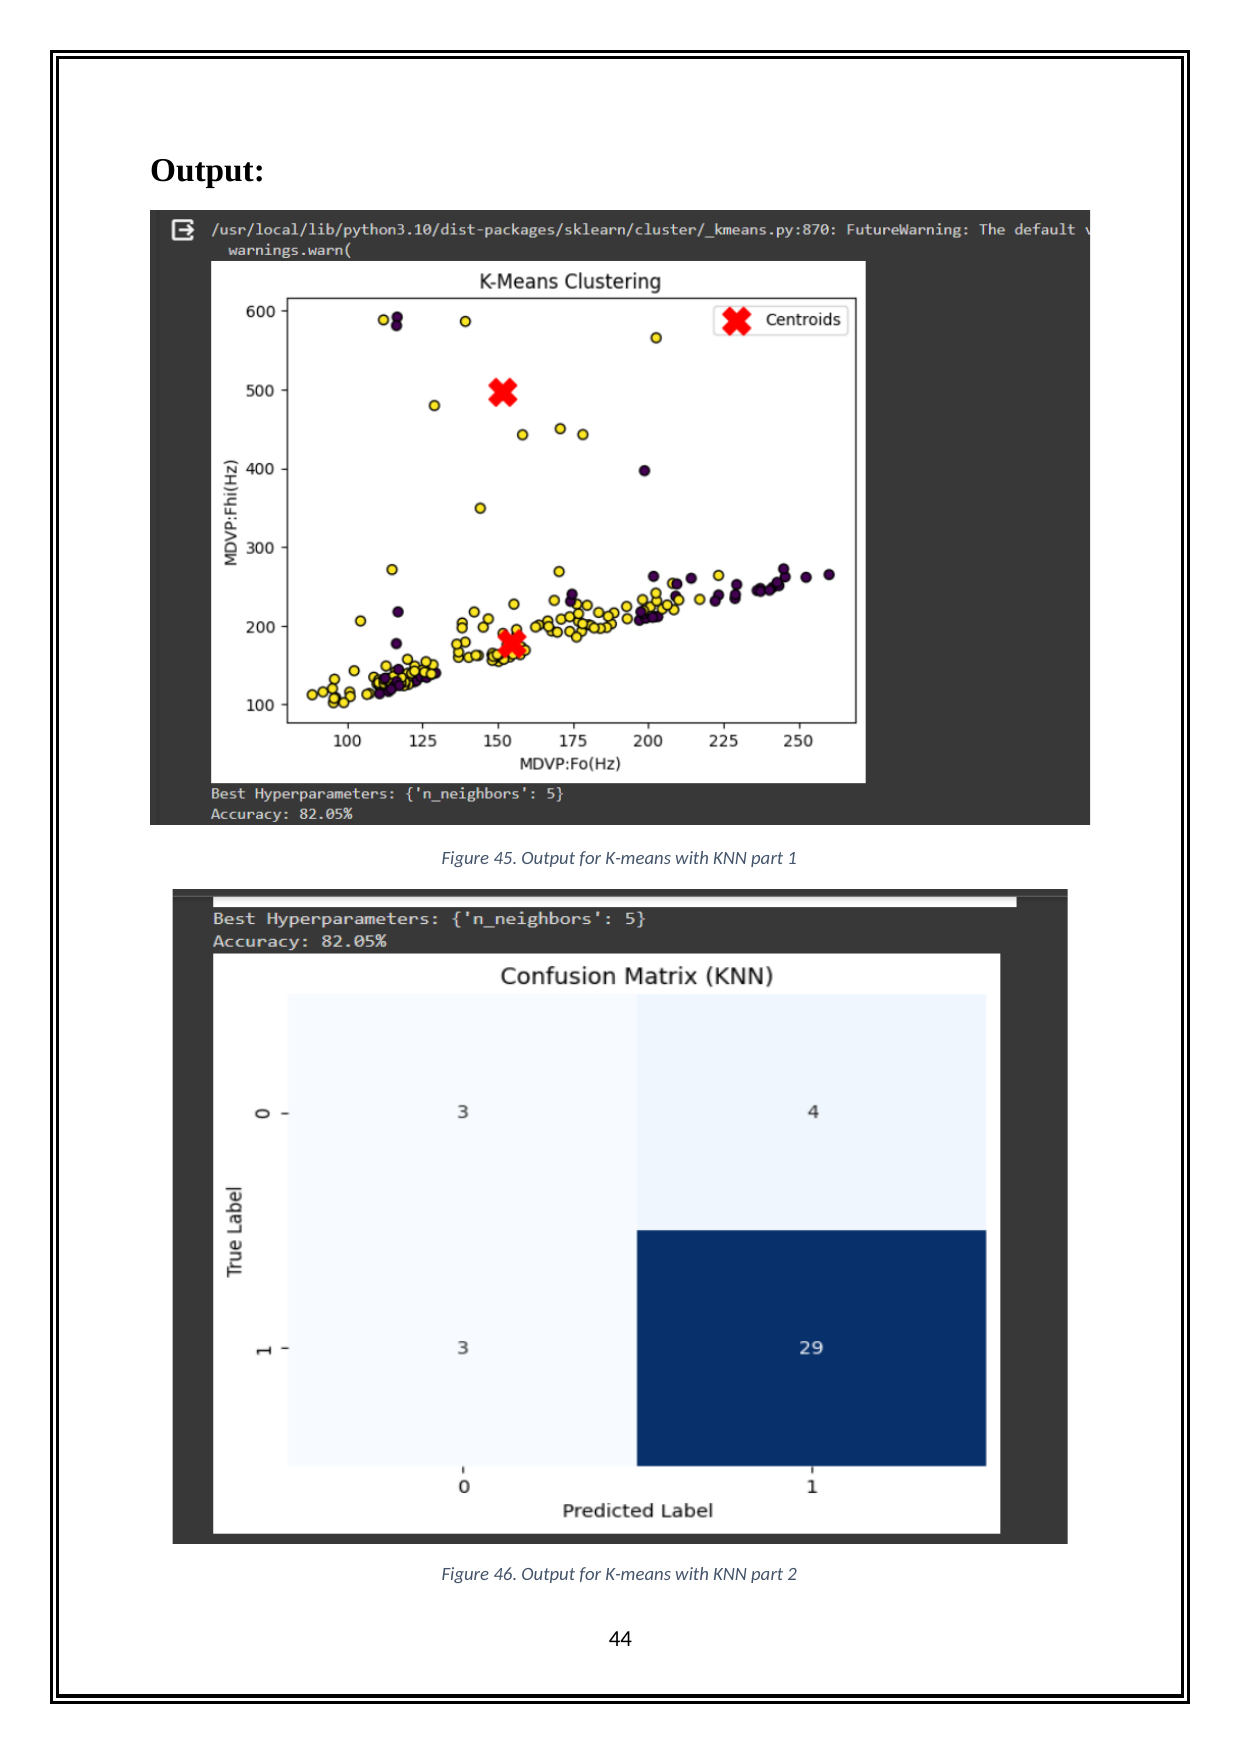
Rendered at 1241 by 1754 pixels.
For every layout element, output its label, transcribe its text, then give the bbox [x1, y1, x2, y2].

picture [172, 889, 1068, 1544]
text Figure 46. Output for K-means with KNN part 2 [150, 1562, 1090, 1585]
text Figure 45. Output for K-means with KNN part 1 [150, 846, 1090, 869]
text Output: [150, 150, 1090, 188]
picture [150, 210, 1091, 825]
